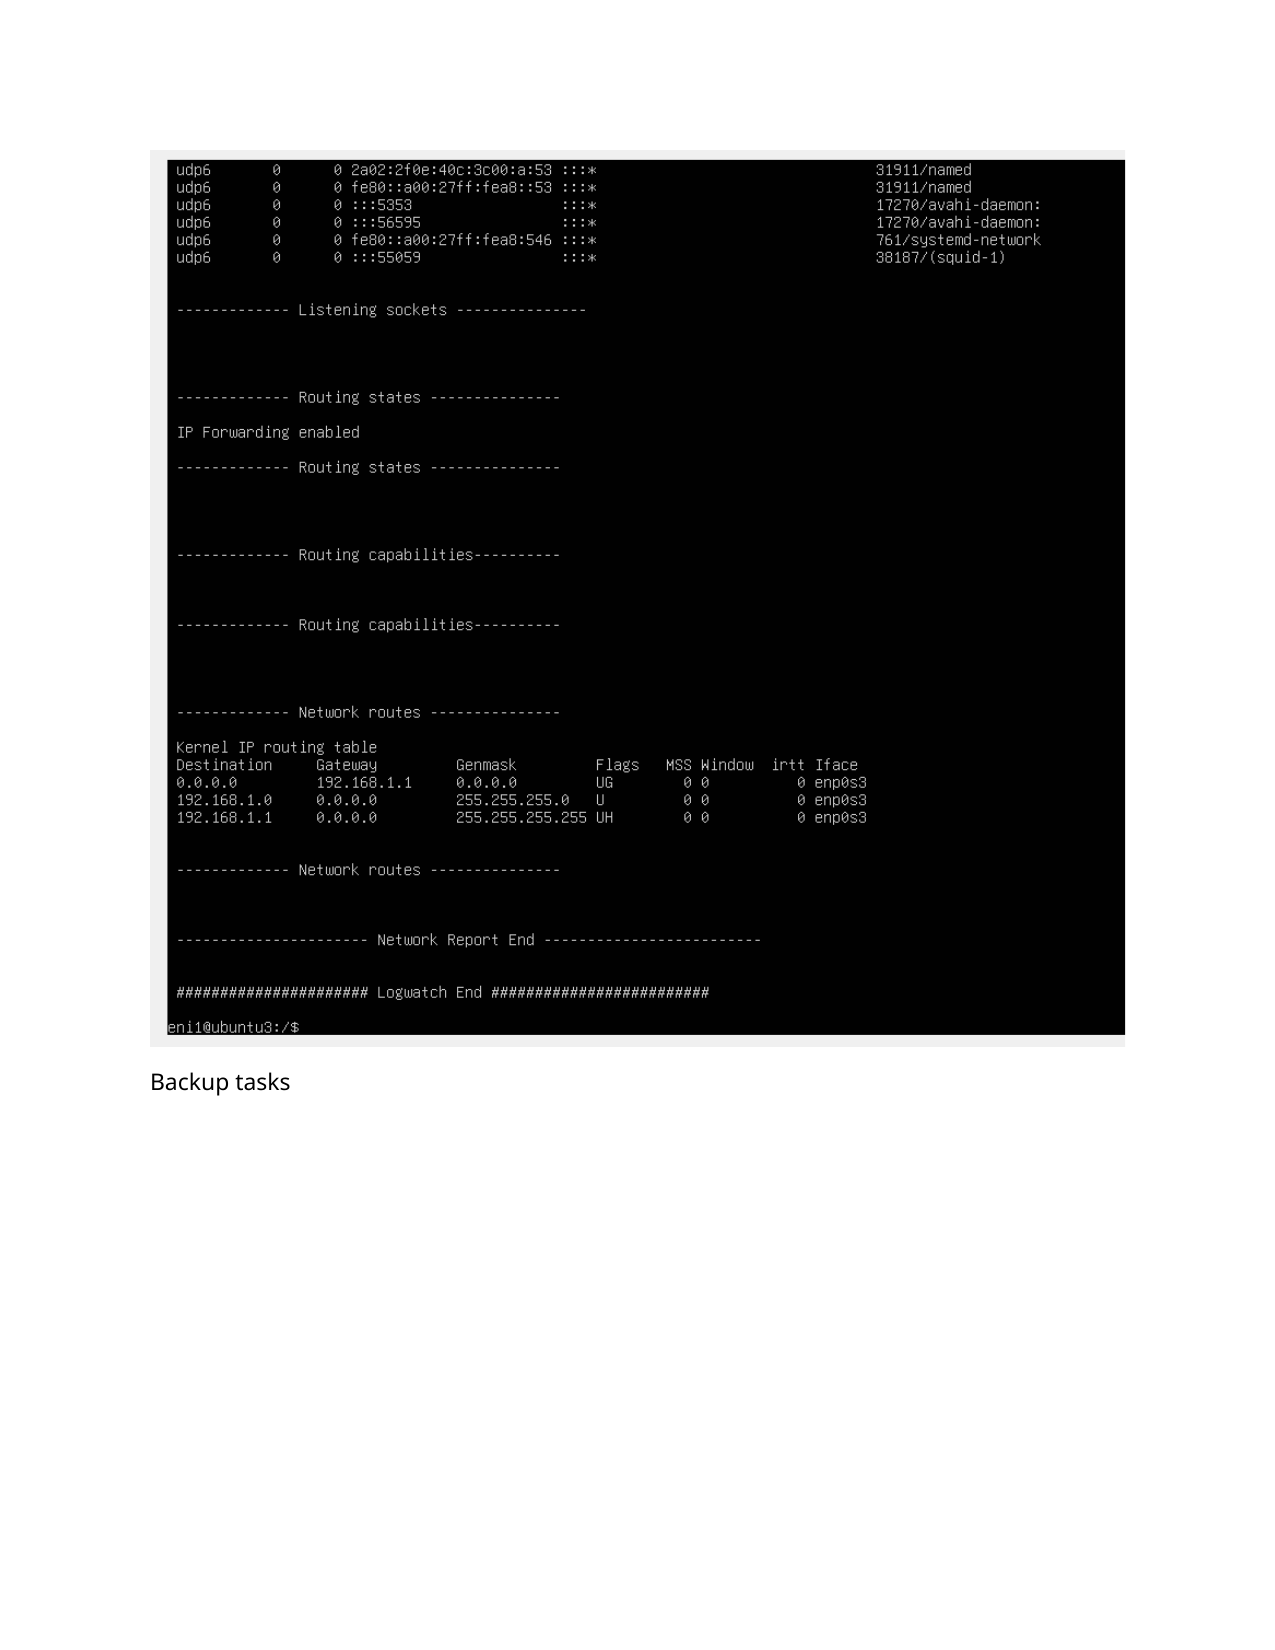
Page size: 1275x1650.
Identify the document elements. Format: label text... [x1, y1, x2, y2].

text Backup tasks [150, 1066, 1125, 1097]
picture [150, 150, 1125, 1047]
